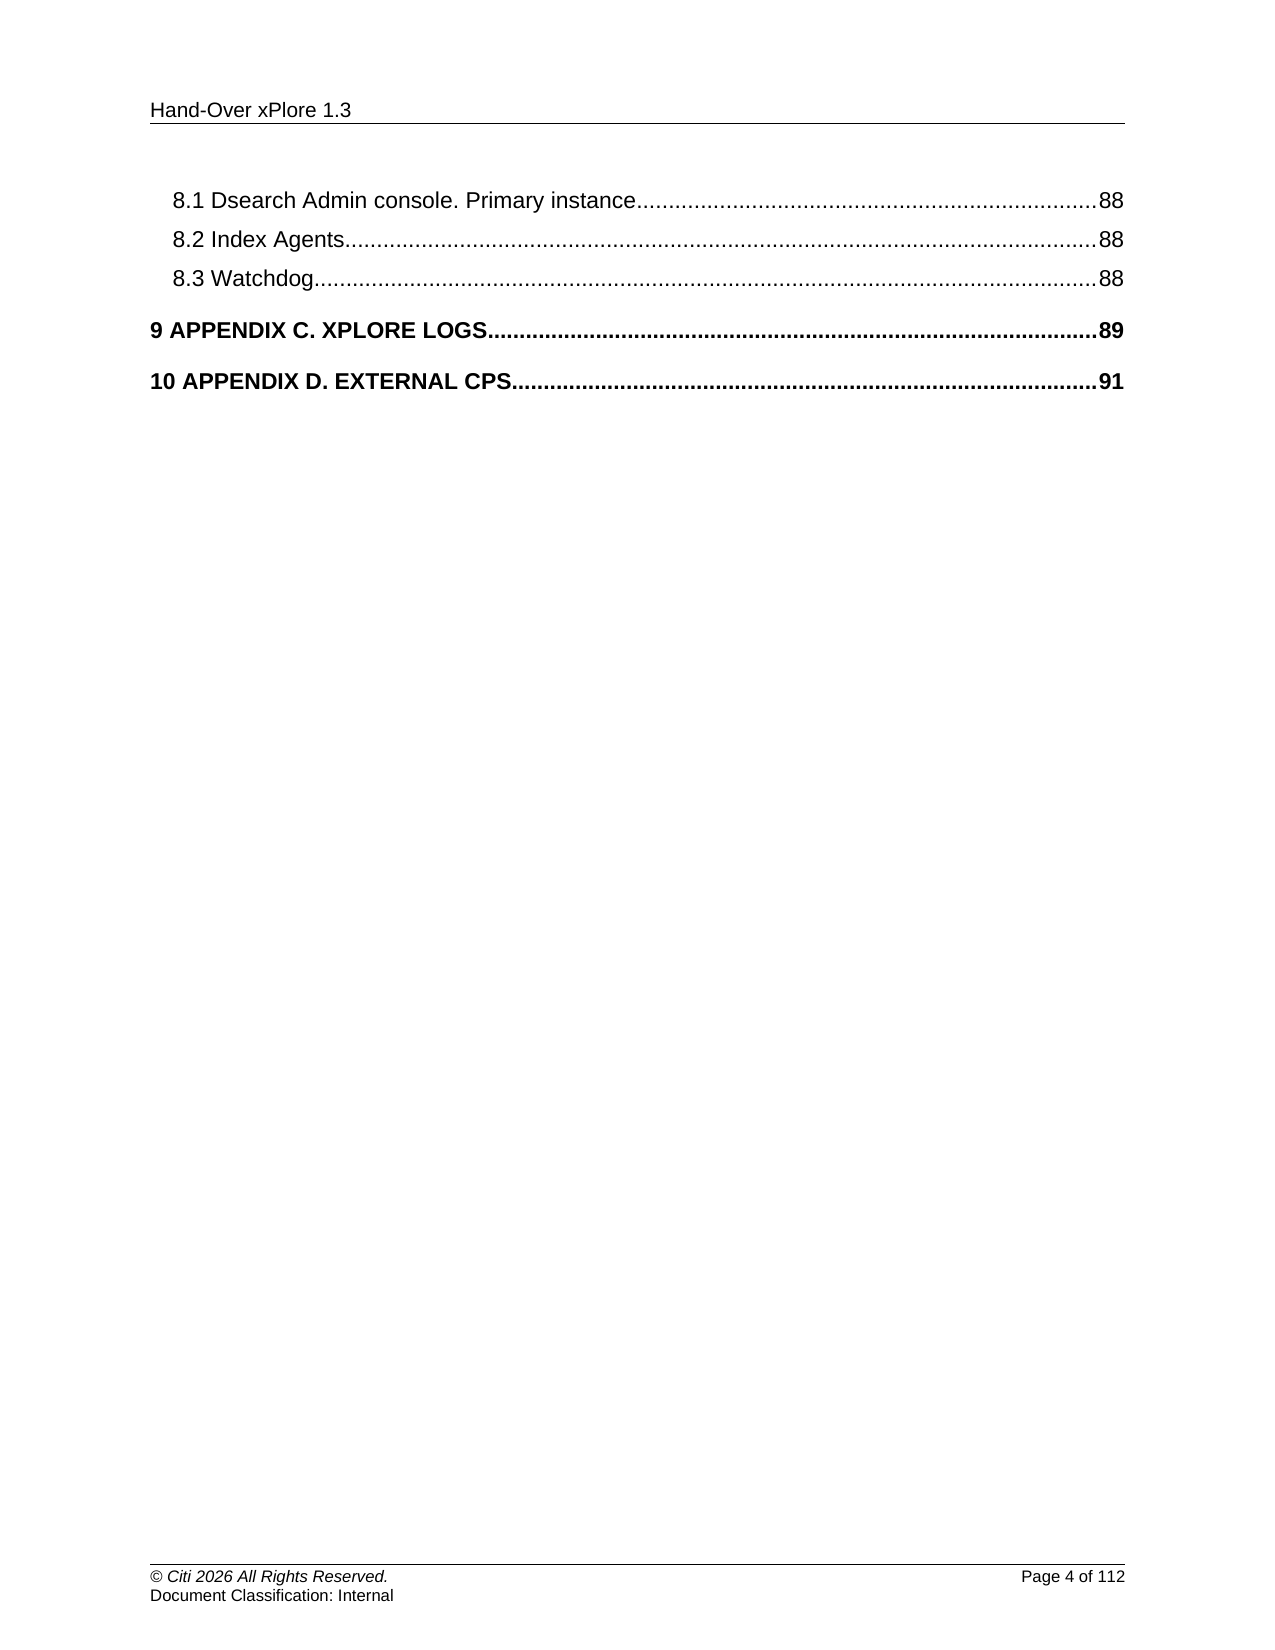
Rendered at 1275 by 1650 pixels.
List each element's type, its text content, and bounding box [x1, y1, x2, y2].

text 8.3 Watchdog 88 [172, 265, 1125, 292]
text 10 APPEnDIX D. External CPS. 91 [150, 368, 1125, 394]
text 8.1 Dsearch Admin console. Primary instance 88 [172, 187, 1125, 214]
text 8.2 Index Agents 88 [172, 226, 1125, 253]
text 9 APPEnDIX c. xplore logs 89 [150, 317, 1125, 343]
